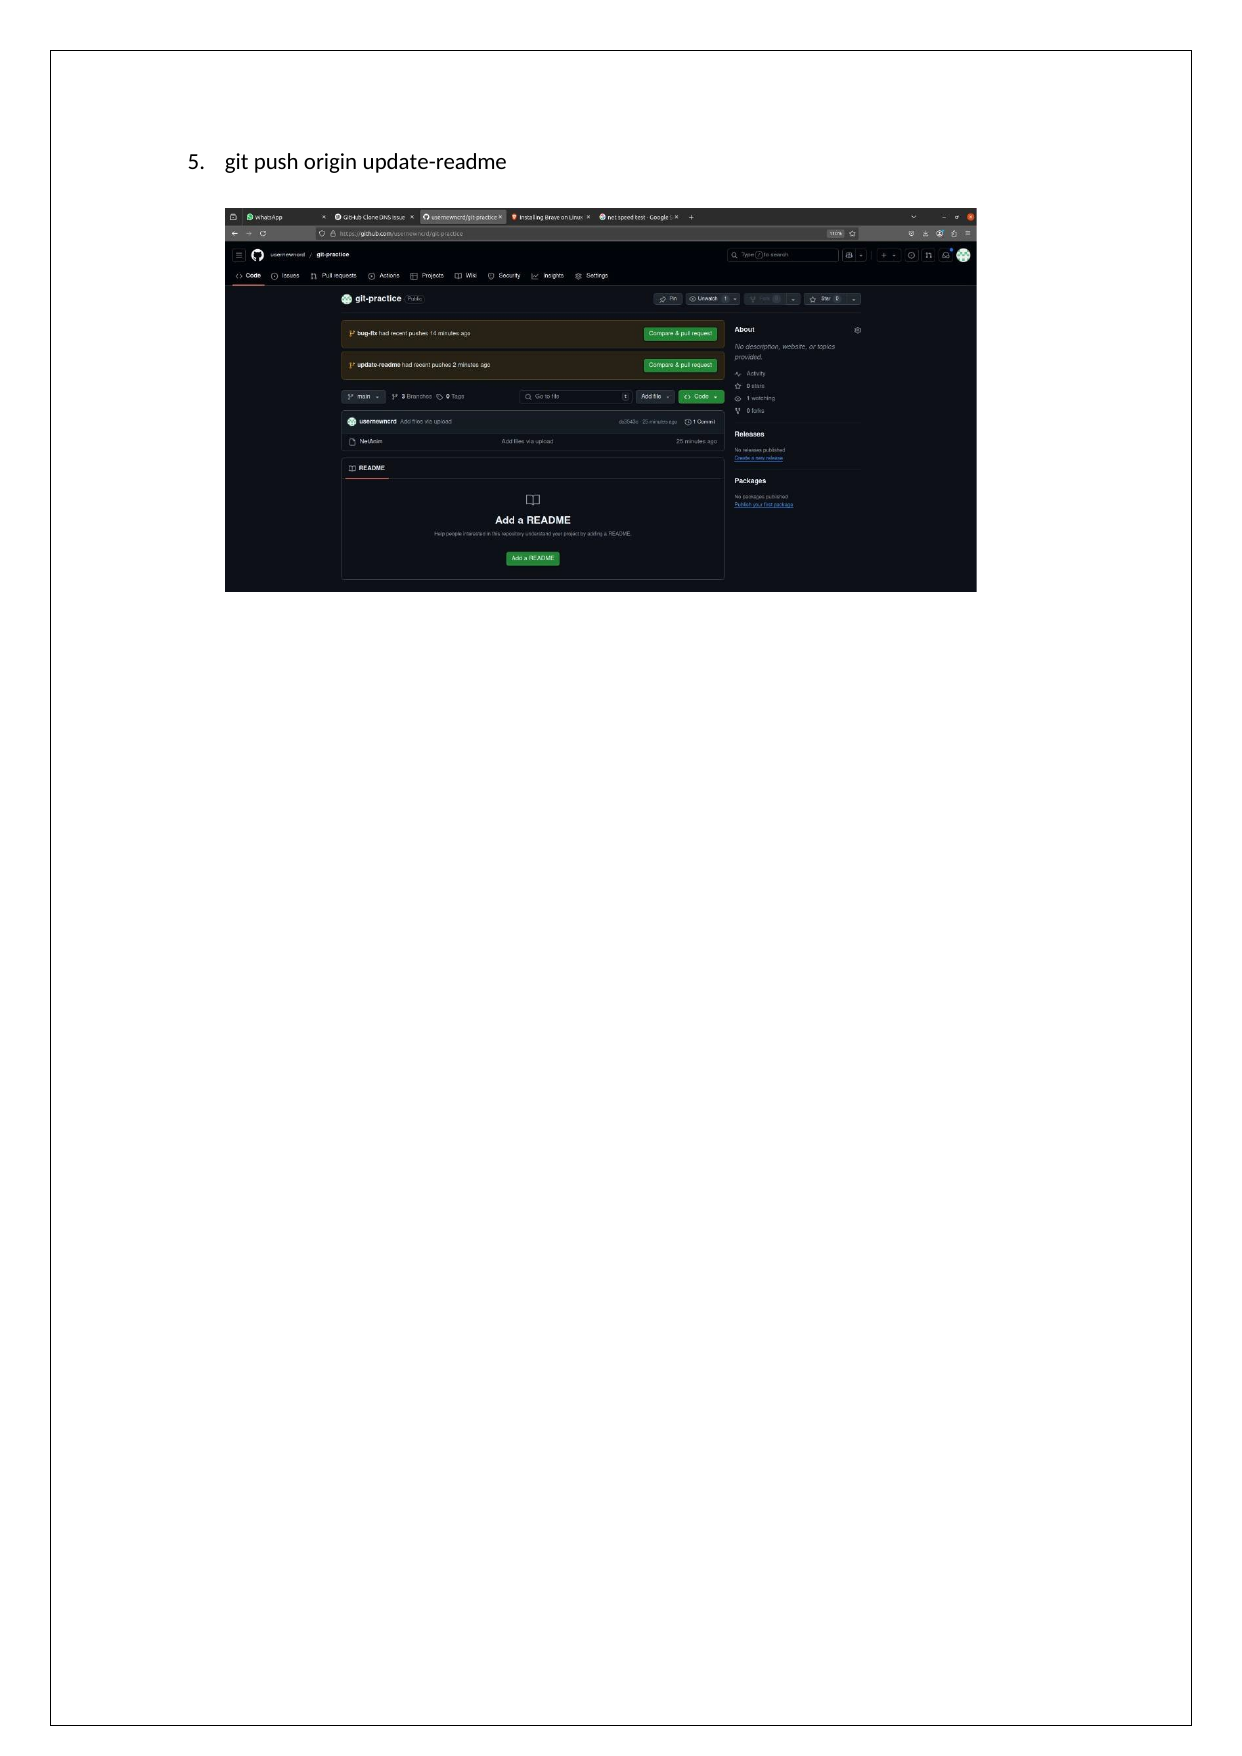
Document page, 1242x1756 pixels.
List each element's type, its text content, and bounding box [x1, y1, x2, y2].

picture [225, 208, 977, 592]
list git push origin update-readme [187, 147, 1139, 175]
